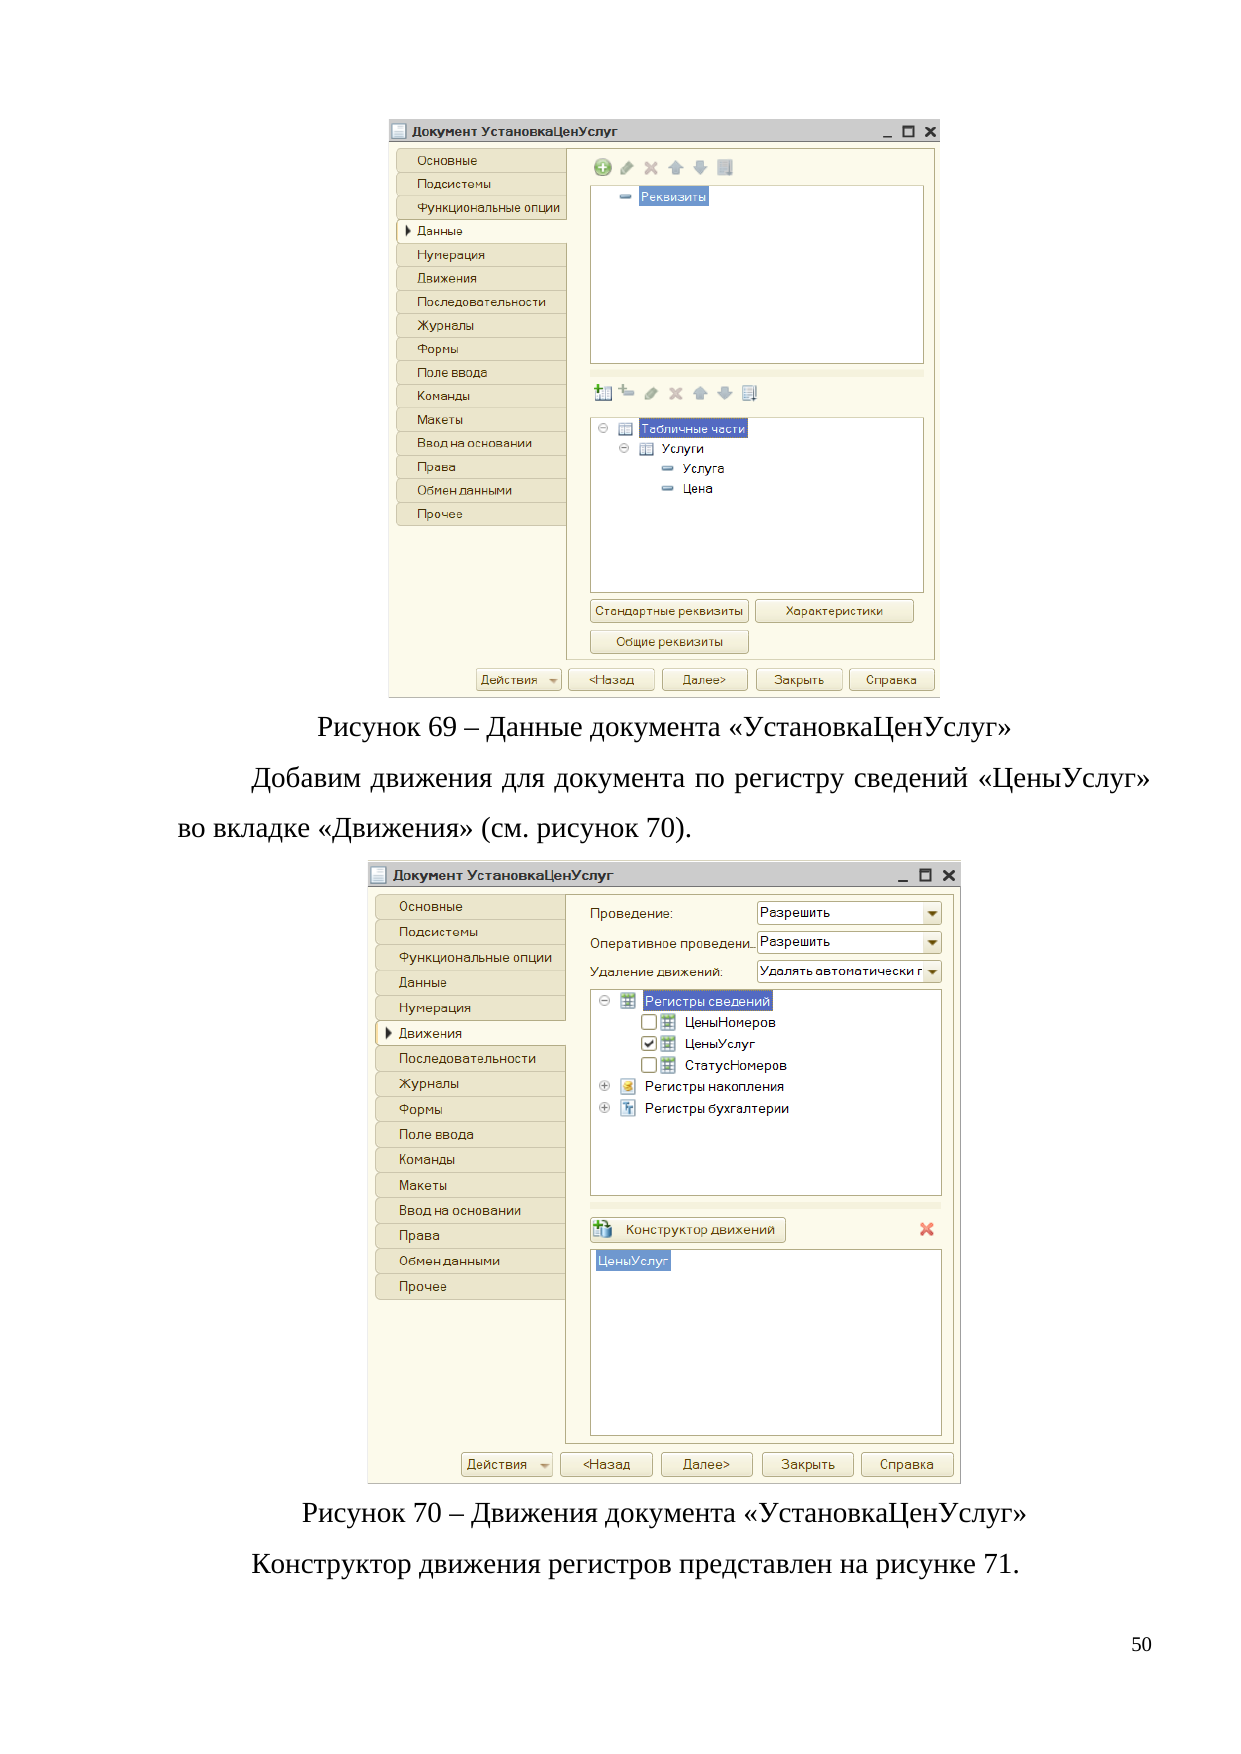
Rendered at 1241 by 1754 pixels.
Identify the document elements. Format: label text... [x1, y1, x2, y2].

text Рисунок 69 – Данные документа «УстановкаЦенУслуг» [177, 709, 1152, 743]
picture [367, 860, 961, 1484]
picture [388, 118, 940, 698]
text Конструктор движения регистров представлен на рисунке 71. [177, 1546, 1152, 1579]
text Добавим движения для документа по регистру сведений «ЦеныУслуг» во вкладке «Движения» (см. рисунок 70). [177, 760, 1152, 843]
text Рисунок 70 – Движения документа «УстановкаЦенУслуг» [177, 1496, 1152, 1529]
